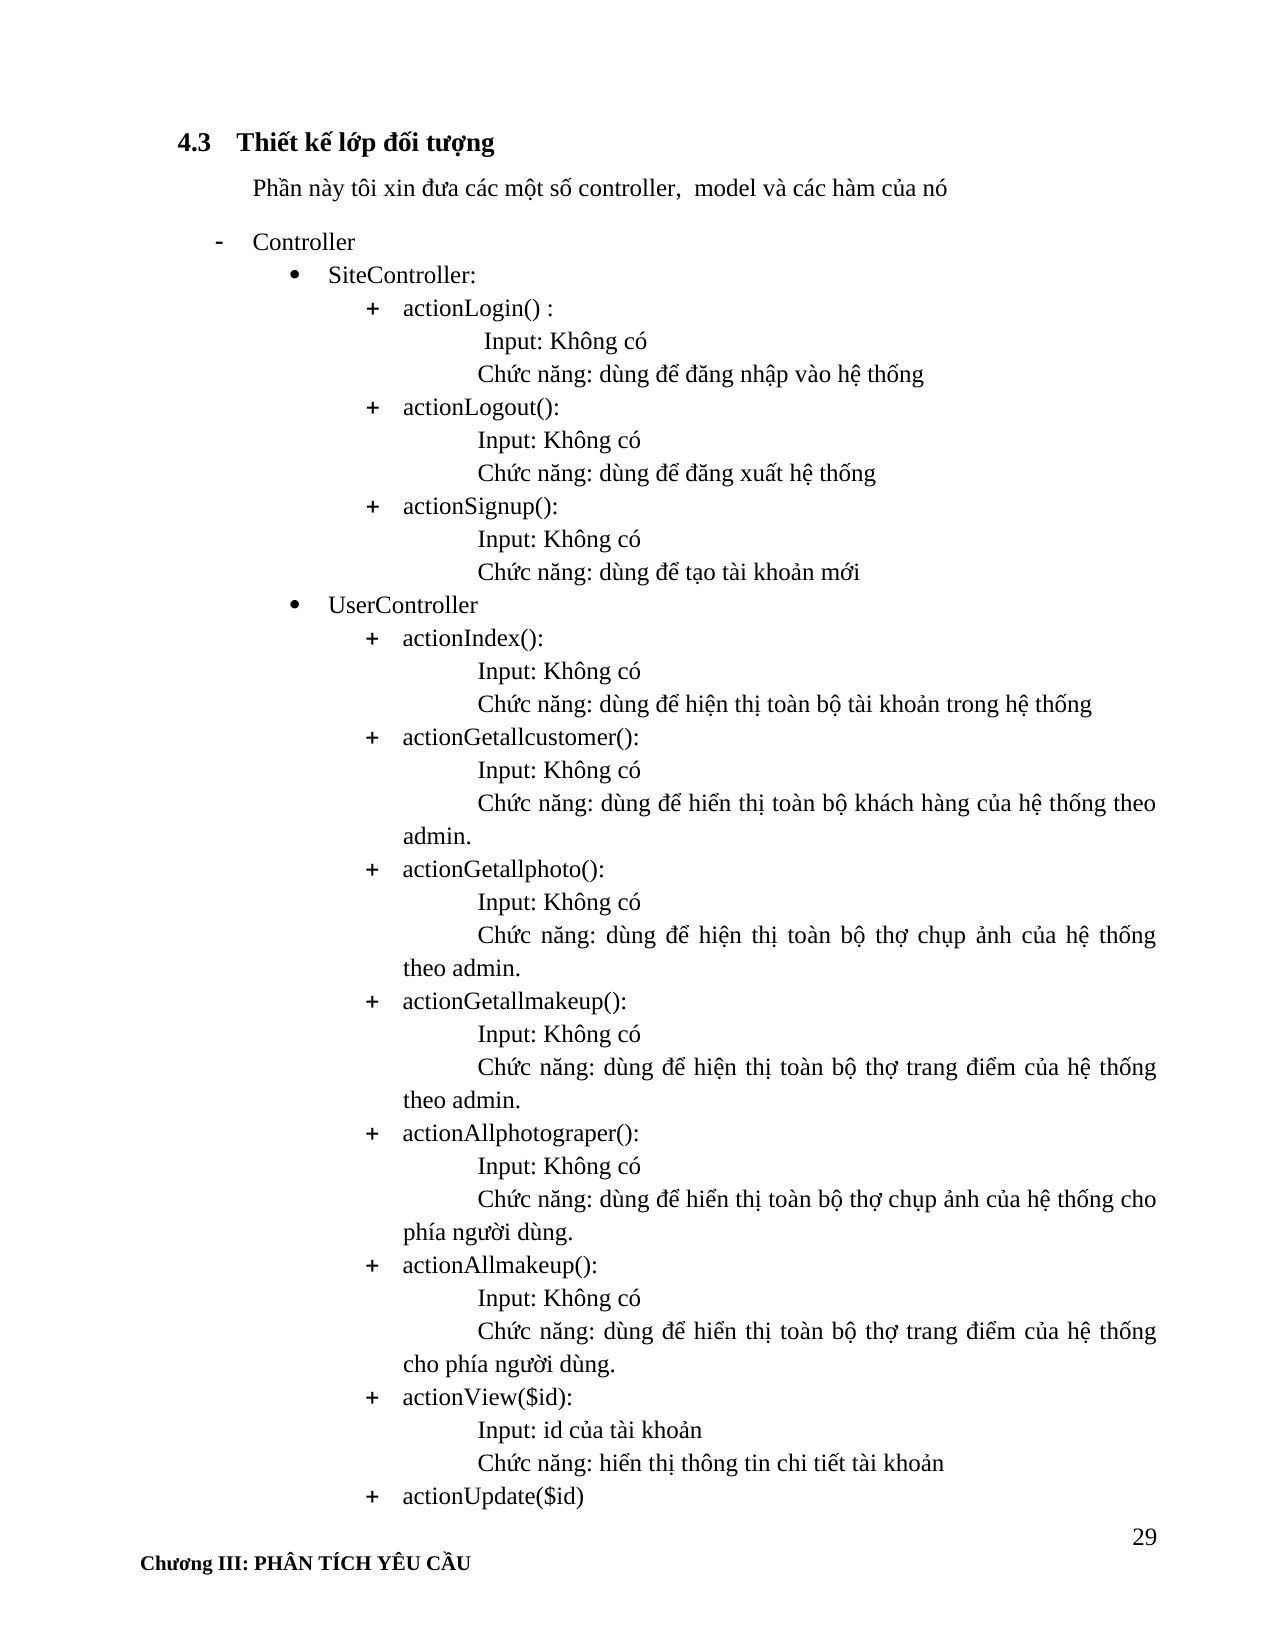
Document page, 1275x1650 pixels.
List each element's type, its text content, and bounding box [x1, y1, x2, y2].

list Input: Không có [403, 887, 1157, 916]
list Input: Không có [403, 1283, 1157, 1312]
list actionLogout(): [365, 392, 1157, 421]
list actionUpdate($id) [365, 1481, 1157, 1510]
text Phần này tôi xin đưa các một số controller, model và các hàm của nó [177, 173, 1157, 202]
list Input: Không có [403, 425, 1157, 453]
list actionAllphotograper(): [365, 1118, 1157, 1147]
list Input: Không có [403, 1151, 1157, 1180]
list actionGetallmakeup(): [365, 986, 1157, 1015]
list actionGetallphoto(): [365, 854, 1157, 883]
list Chức năng: dùng để hiện thị toàn bộ thợ chụp ảnh của hệ thống theo admin. [403, 920, 1157, 982]
list Chức năng: dùng để đăng nhập vào hệ thống [403, 359, 1157, 387]
list Thiết kế lớp đối tượng [177, 126, 1157, 157]
list SiteController: [290, 260, 1157, 288]
list Input: Không có [403, 326, 1157, 354]
list actionIndex(): [365, 623, 1157, 652]
list Input: Không có [403, 656, 1157, 685]
list Chức năng: dùng để hiển thị toàn bộ khách hàng của hệ thống theo admin. [403, 788, 1157, 850]
list actionSignup(): [365, 491, 1157, 519]
list Input: Không có [403, 1019, 1157, 1048]
list Input: Không có [403, 755, 1157, 784]
list actionLogin() : [365, 293, 1157, 321]
list Chức năng: dùng để hiển thị toàn bộ thợ chụp ảnh của hệ thống cho phía người dùng. [403, 1184, 1157, 1246]
list Chức năng: dùng để hiện thị toàn bộ tài khoản trong hệ thống [403, 689, 1157, 718]
list Chức năng: dùng để hiện thị toàn bộ thợ trang điểm của hệ thống theo admin. [403, 1052, 1157, 1114]
list Input: Không có [403, 524, 1157, 553]
list Input: id của tài khoản [403, 1415, 1157, 1444]
list actionView($id): [365, 1382, 1157, 1411]
list UserController [290, 590, 1157, 619]
list Chức năng: dùng để đăng xuất hệ thống [403, 458, 1157, 487]
list Controller [215, 227, 1157, 255]
list Chức năng: hiển thị thông tin chi tiết tài khoản [403, 1448, 1157, 1477]
list actionGetallcustomer(): [365, 722, 1157, 751]
list Chức năng: dùng để tạo tài khoản mới [403, 557, 1157, 586]
list Chức năng: dùng để hiển thị toàn bộ thợ trang điểm của hệ thống cho phía người dùng. [403, 1316, 1157, 1378]
list actionAllmakeup(): [365, 1250, 1157, 1279]
